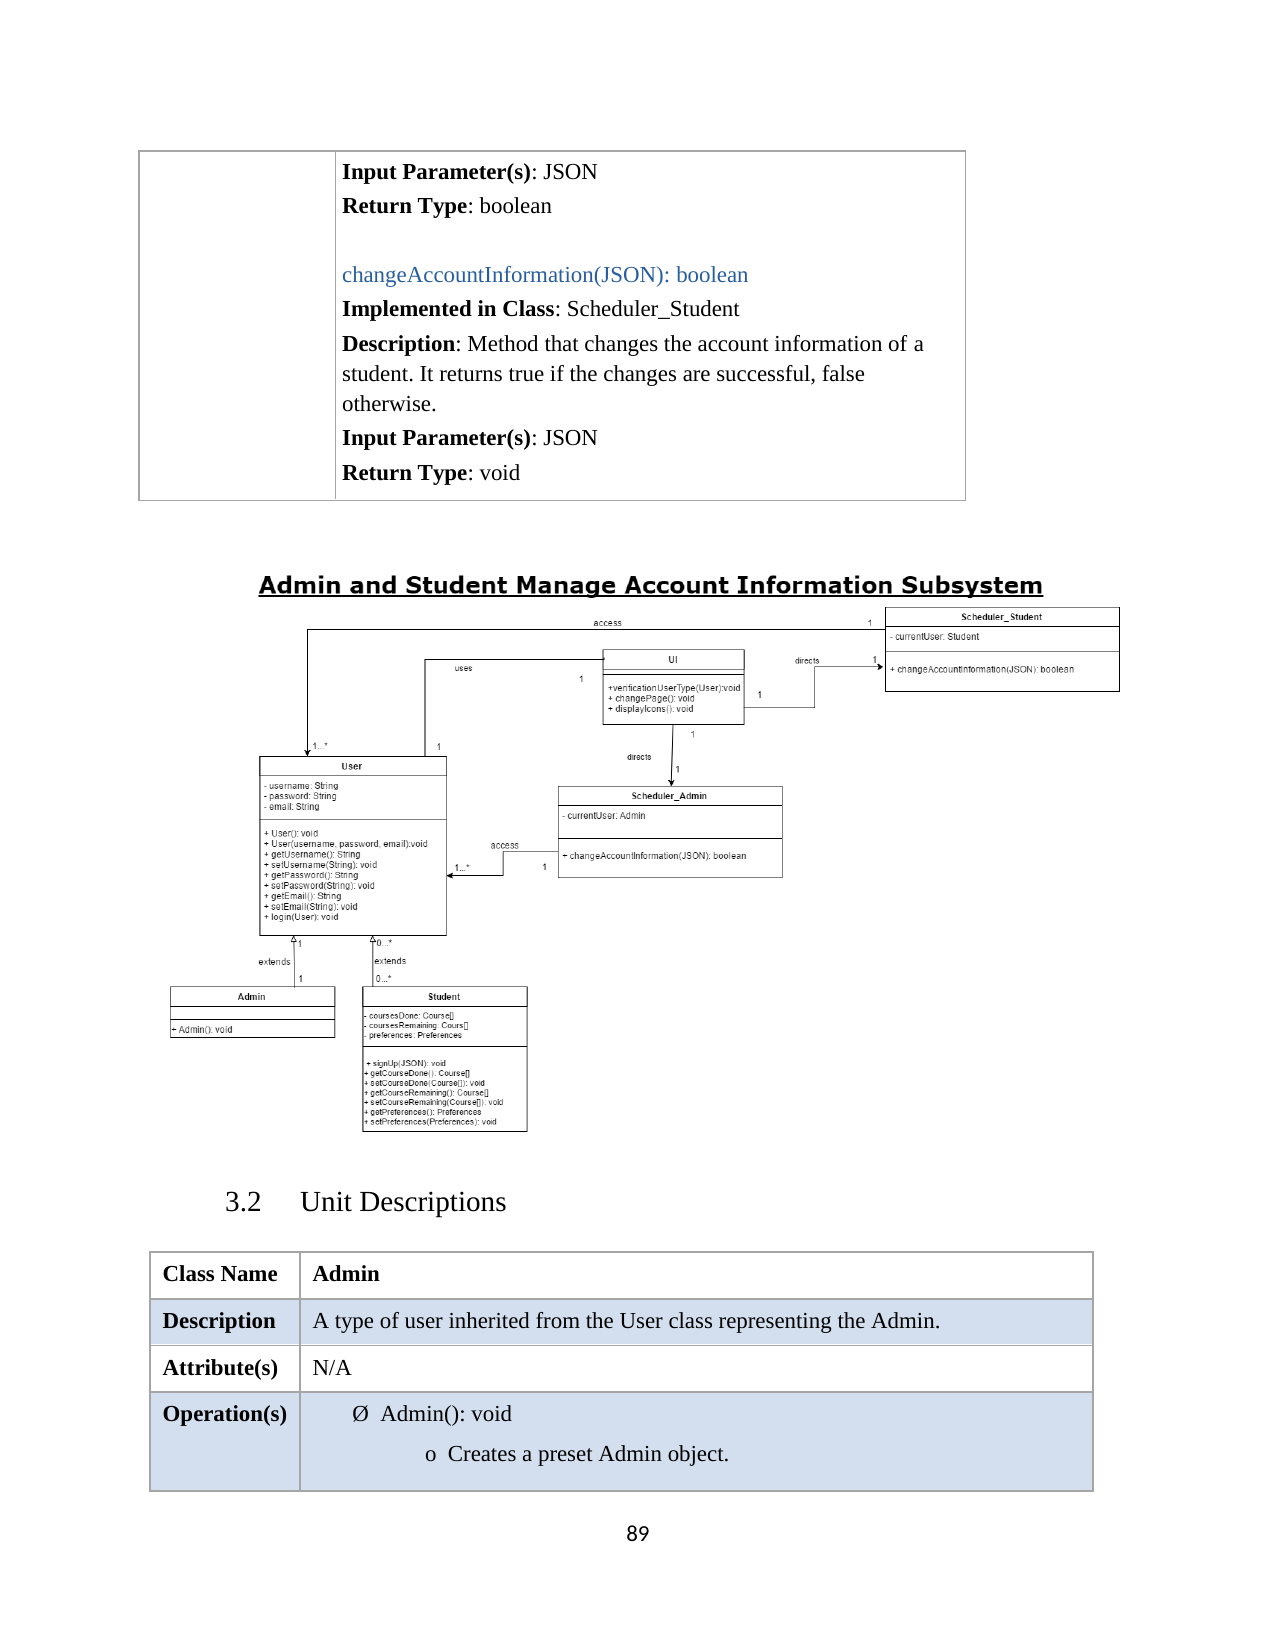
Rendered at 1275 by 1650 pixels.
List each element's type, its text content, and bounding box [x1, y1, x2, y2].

table_cell N/A [301, 1346, 1092, 1391]
picture [150, 561, 1125, 1142]
table_cell Description [151, 1300, 299, 1344]
table_header Class Name [151, 1253, 299, 1298]
table_cell Operation(s) [151, 1393, 299, 1490]
table_header Admin [301, 1253, 1092, 1298]
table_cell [336, 152, 965, 499]
table_cell Attribute(s) [151, 1346, 299, 1391]
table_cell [140, 152, 335, 499]
text 3.2 Unit Descriptions [150, 1184, 1125, 1217]
table_cell Ø Admin(): void o Creates a preset Admin object. [301, 1393, 1092, 1490]
table_cell A type of user inherited from the User class representing the Admin. [301, 1300, 1092, 1344]
